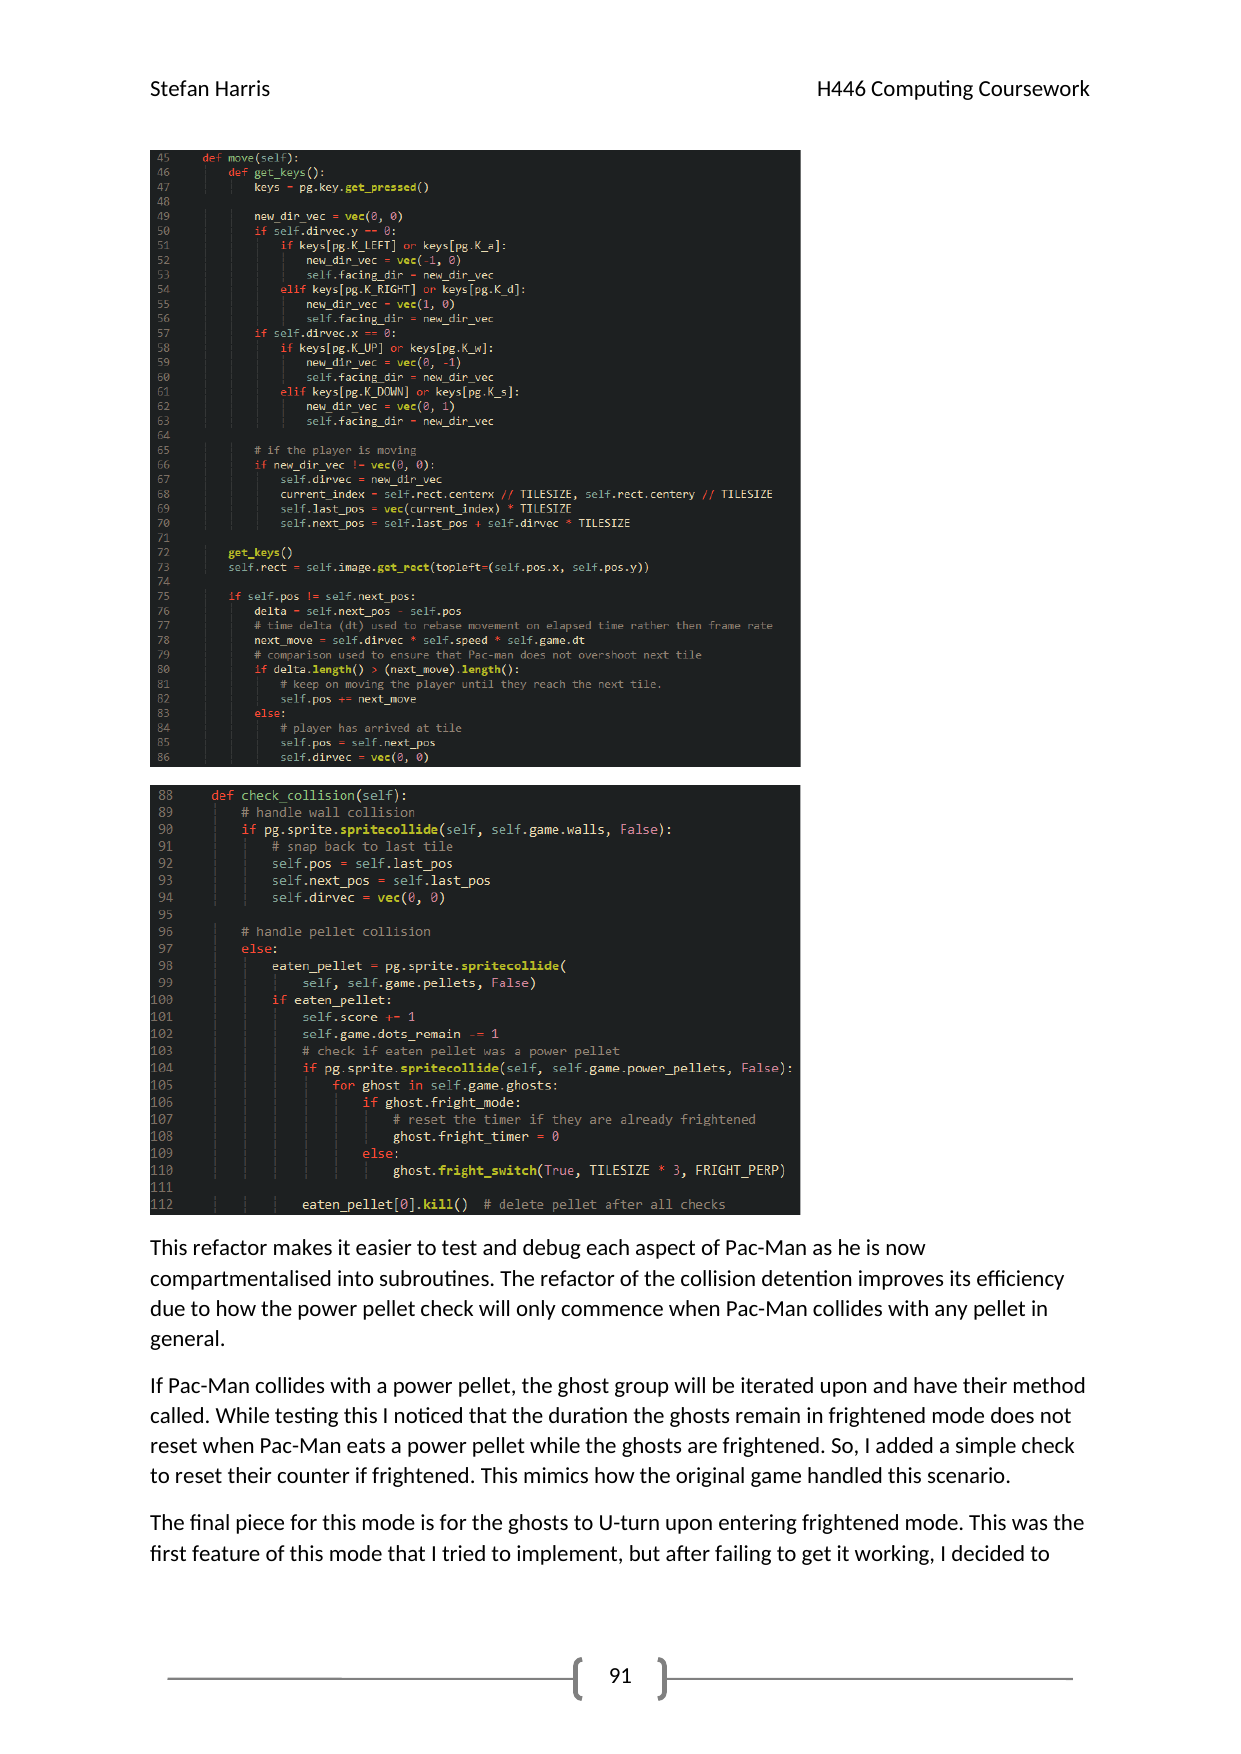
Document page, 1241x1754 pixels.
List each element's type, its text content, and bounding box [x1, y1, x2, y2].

picture [150, 785, 801, 1215]
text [150, 1508, 1090, 1567]
picture [150, 150, 801, 767]
text This refactor makes it easier to test and debug each aspect of Pac-Man as he is now compartmentalised into subroutines. The refactor of the collision detention improves its efficiency due to how the power pellet check will only commence when Pac-Man collides with any pellet in general. [150, 1233, 1090, 1352]
text If Pac-Man collides with a power pellet, the ghost group will be iterated upon and have their method called. While testing this I noticed that the duration the ghosts remain in frightened mode does not reset when Pac-Man eats a power pellet while the ghosts are frightened. So, I added a simple check to reset their counter if frightened. This mimics how the original game handled this scenario. [150, 1371, 1090, 1490]
